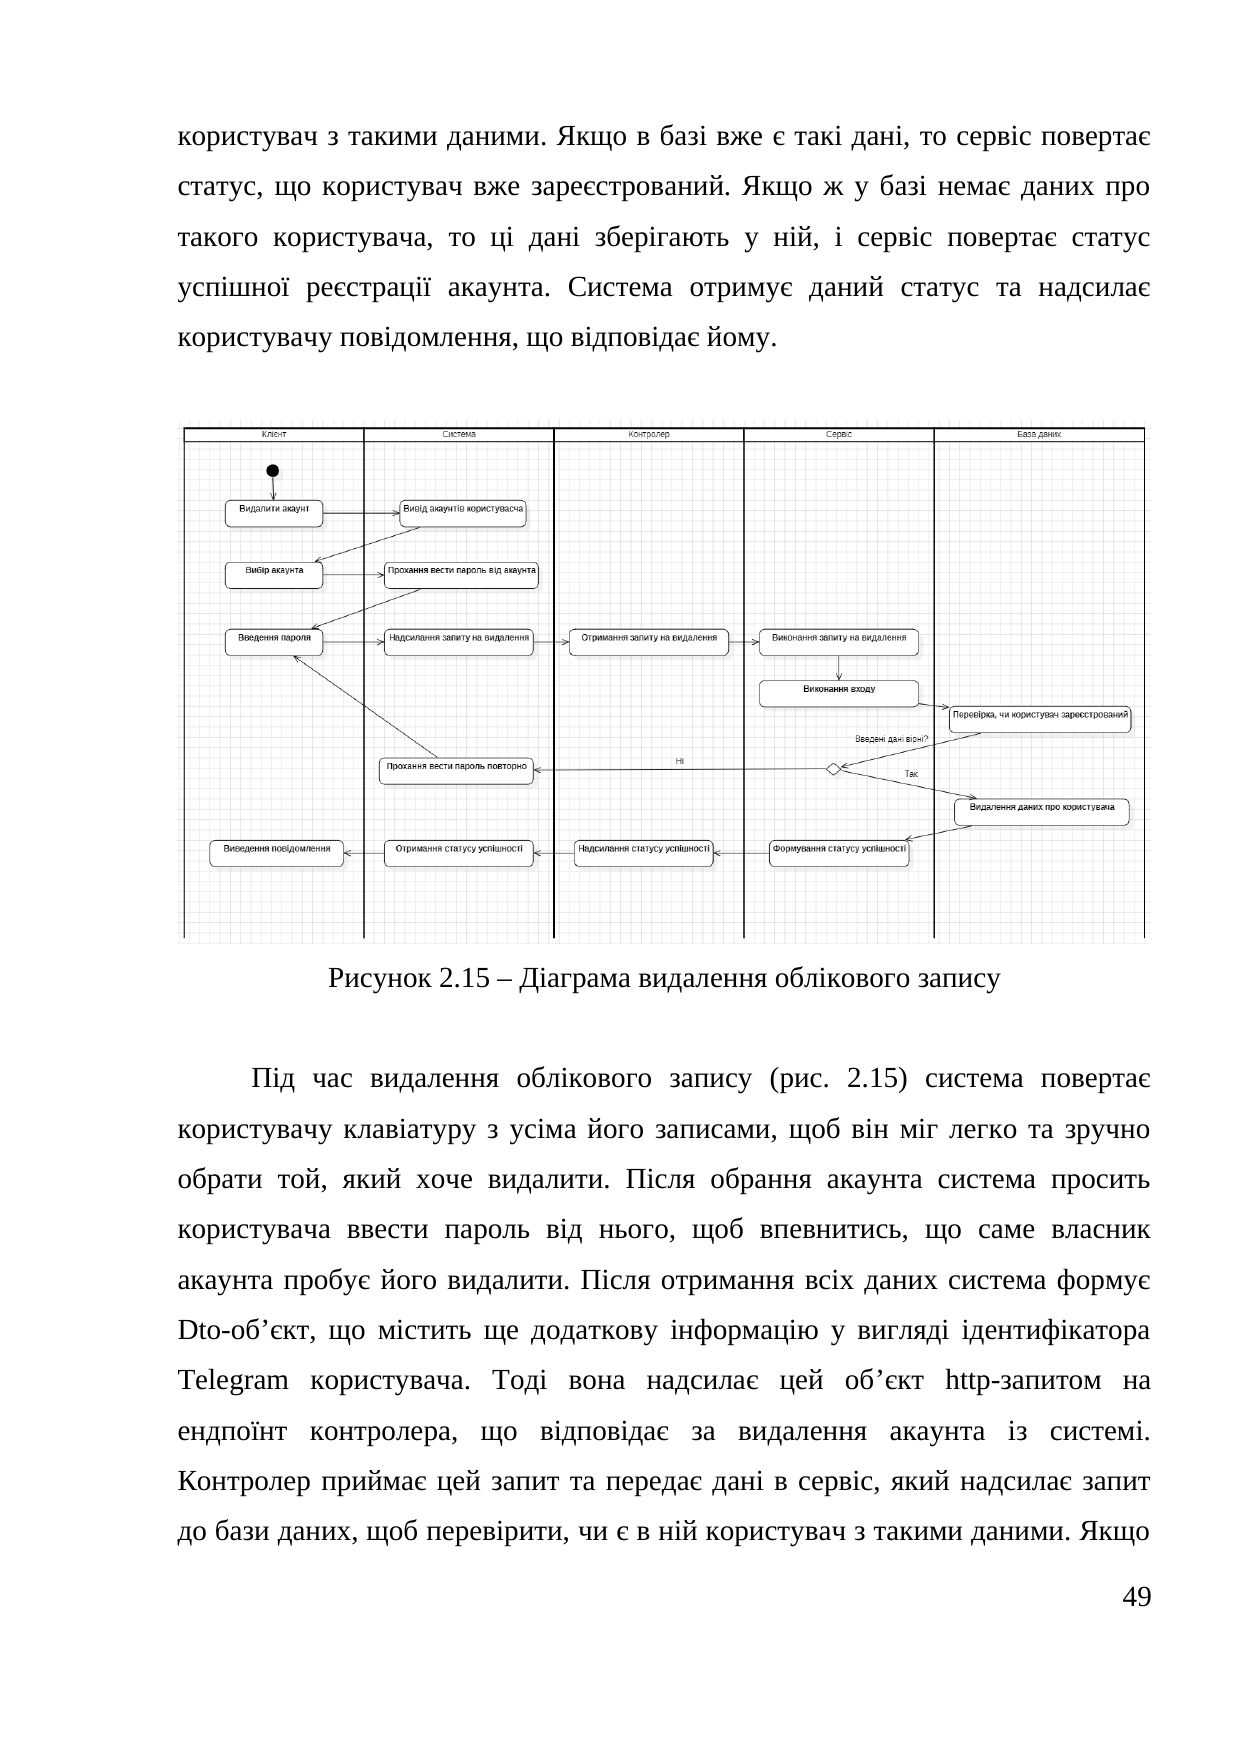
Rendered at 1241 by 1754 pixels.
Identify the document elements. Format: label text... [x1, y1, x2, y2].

text Рисунок 2.15 – Діаграма видалення облікового запису [177, 960, 1152, 993]
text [177, 118, 1152, 353]
picture [177, 420, 1152, 944]
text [177, 1061, 1152, 1547]
